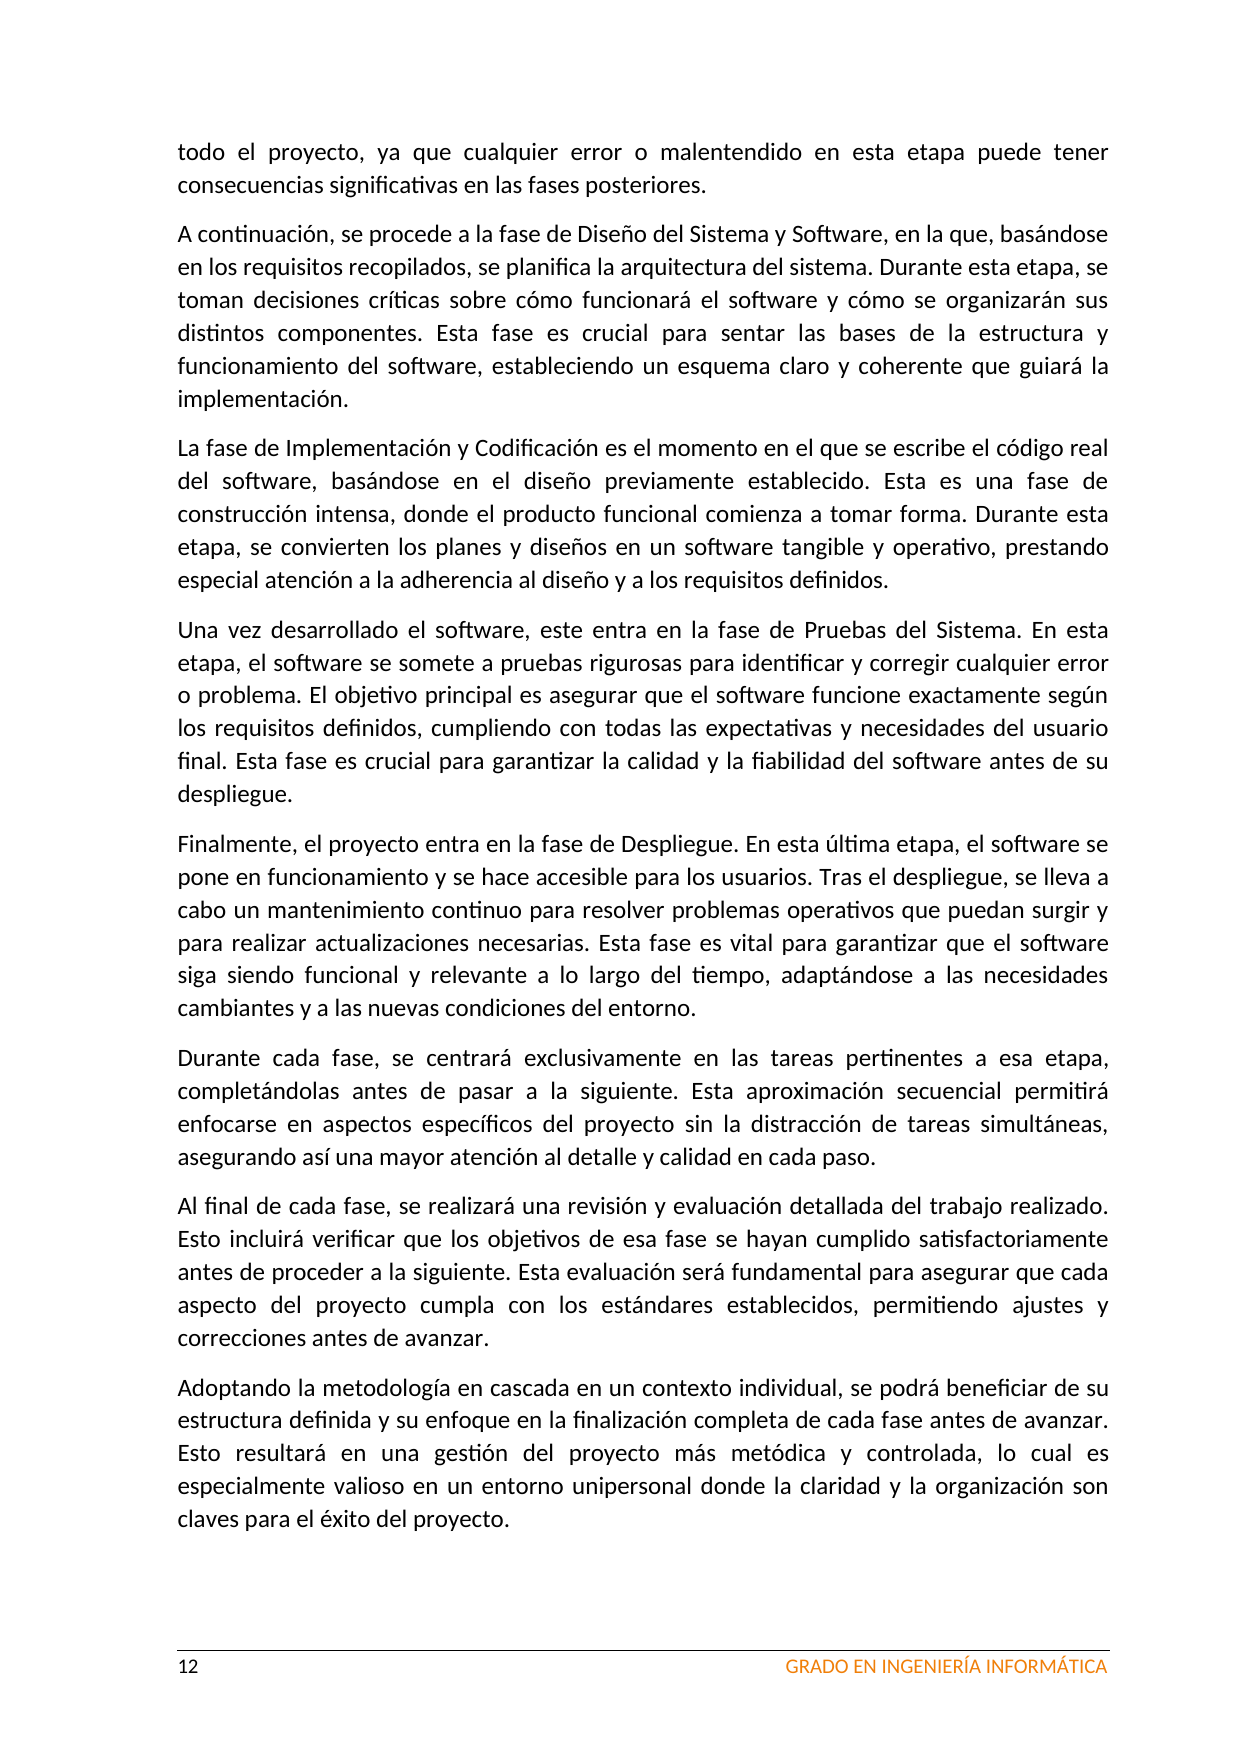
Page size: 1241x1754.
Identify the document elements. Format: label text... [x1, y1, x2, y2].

text Finalmente, el proyecto entra en la fase de Despliegue. En esta última etapa, el software se pone en funcionamiento y se hace accesible para los usuarios. Tras el despliegue, se lleva a cabo un mantenimiento continuo para resolver problemas operativos que puedan surgir y para realizar actualizaciones necesarias. Esta fase es vital para garantizar que el software siga siendo funcional y relevante a lo largo del tiempo, adaptándose a las necesidades cambiantes y a las nuevas condiciones del entorno. [177, 828, 1110, 1023]
text Al final de cada fase, se realizará una revisión y evaluación detallada del trabajo realizado. Esto incluirá verificar que los objetivos de esa fase se hayan cumplido satisfactoriamente antes de proceder a la siguiente. Esta evaluación será fundamental para asegurar que cada aspecto del proyecto cumpla con los estándares establecidos, permitiendo ajustes y correcciones antes de avanzar. [177, 1190, 1110, 1353]
text Una vez desarrollado el software, este entra en la fase de Pruebas del Sistema. En esta etapa, el software se somete a pruebas rigurosas para identificar y corregir cualquier error o problema. El objetivo principal es asegurar que el software funcione exactamente según los requisitos definidos, cumpliendo con todas las expectativas y necesidades del usuario final. Esta fase es crucial para garantizar la calidad y la fiabilidad del software antes de su despliegue. [177, 614, 1110, 809]
text A continuación, se procede a la fase de Diseño del Sistema y Software, en la que, basándose en los requisitos recopilados, se planifica la arquitectura del sistema. Durante esta etapa, se toman decisiones críticas sobre cómo funcionará el software y cómo se organizarán sus distintos componentes. Esta fase es crucial para sentar las bases de la estructura y funcionamiento del software, estableciendo un esquema claro y coherente que guiará la implementación. [177, 218, 1110, 413]
text Durante cada fase, se centrará exclusivamente en las tareas pertinentes a esa etapa, completándolas antes de pasar a la siguiente. Esta aproximación secuencial permitirá enfocarse en aspectos específicos del proyecto sin la distracción de tareas simultáneas, asegurando así una mayor atención al detalle y calidad en cada paso. [177, 1042, 1110, 1171]
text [177, 136, 1110, 199]
text Adoptando la metodología en cascada en un contexto individual, se podrá beneficiar de su estructura definida y su enfoque en la finalización completa de cada fase antes de avanzar. Esto resultará en una gestión del proyecto más metódica y controlada, lo cual es especialmente valioso en un entorno unipersonal donde la claridad y la organización son claves para el éxito del proyecto. [177, 1372, 1110, 1534]
text La fase de Implementación y Codificación es el momento en el que se escribe el código real del software, basándose en el diseño previamente establecido. Esta es una fase de construcción intensa, donde el producto funcional comienza a tomar forma. Durante esta etapa, se convierten los planes y diseños en un software tangible y operativo, prestando especial atención a la adherencia al diseño y a los requisitos definidos. [177, 432, 1110, 595]
